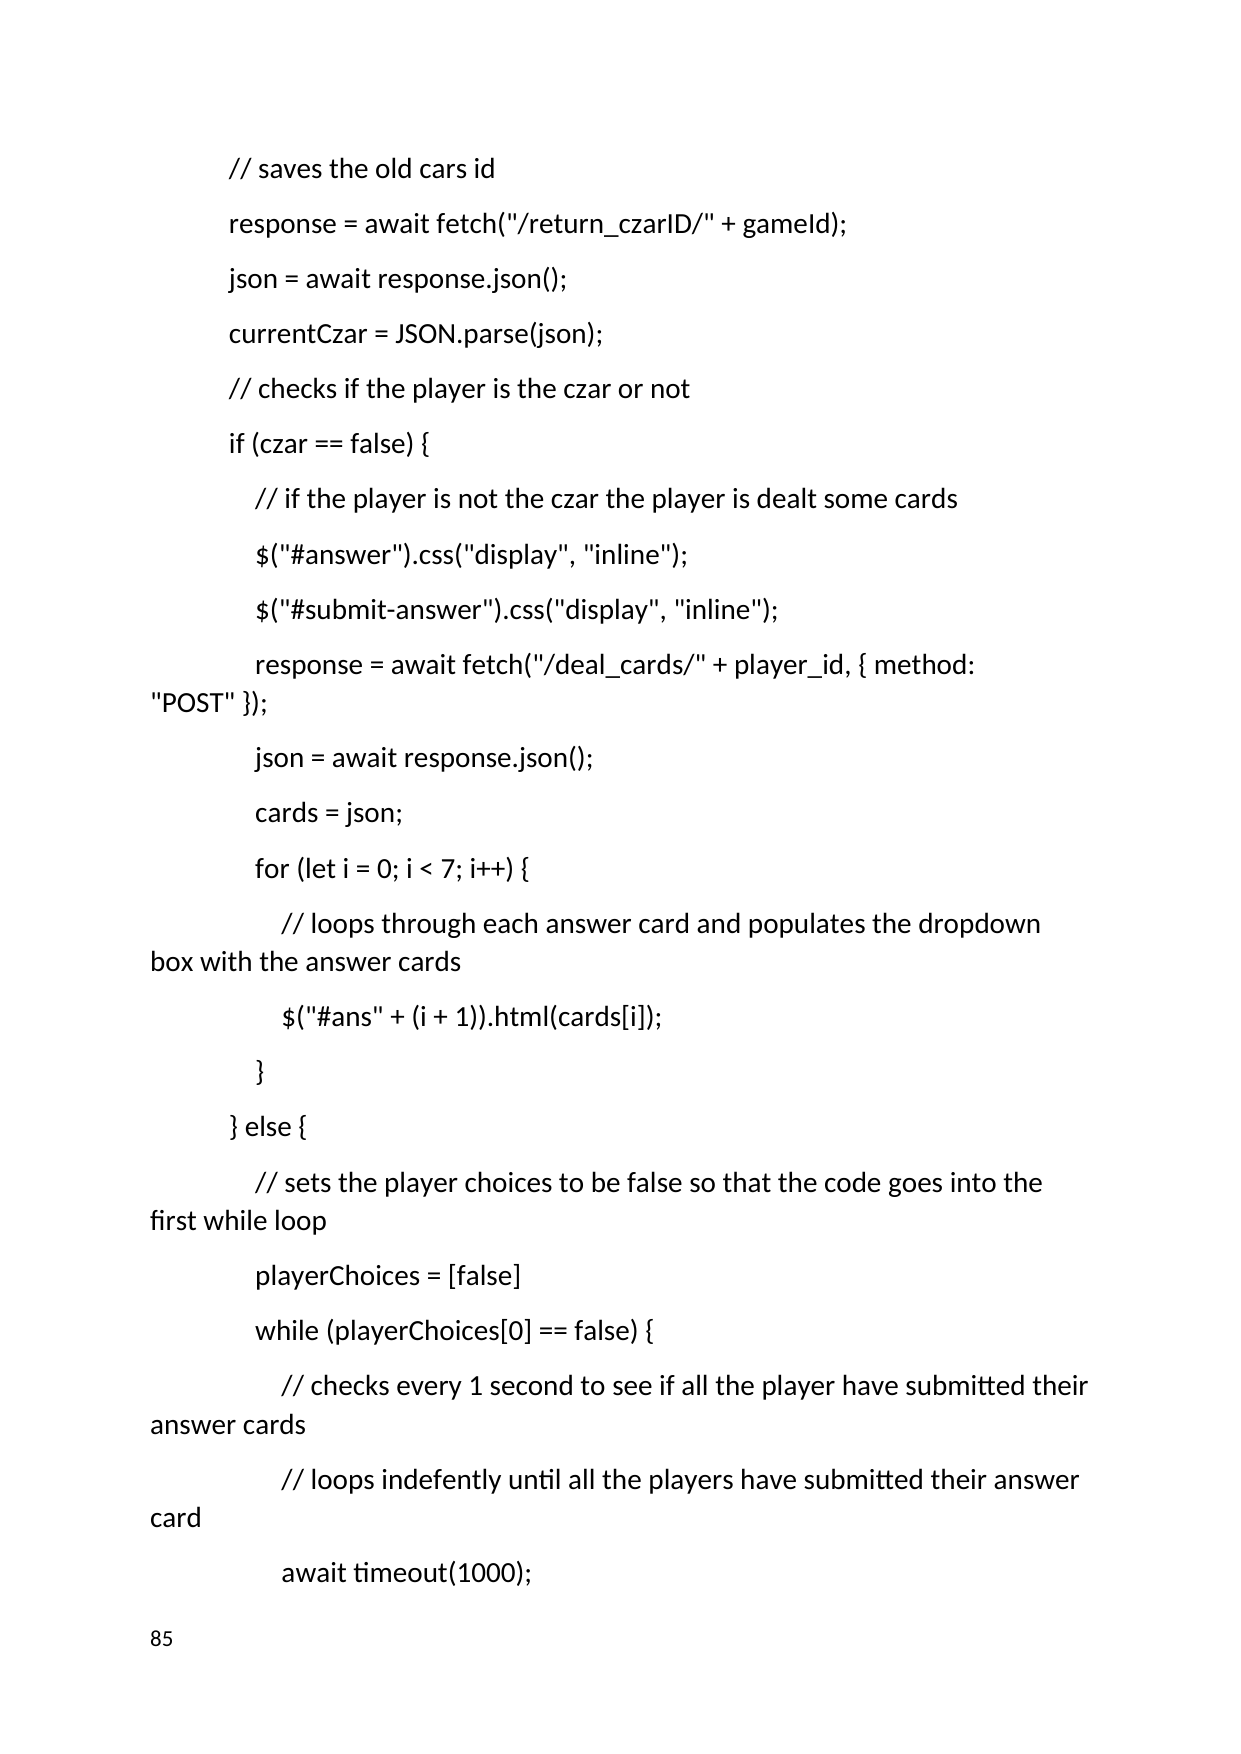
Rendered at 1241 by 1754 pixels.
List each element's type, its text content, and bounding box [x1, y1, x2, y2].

text $("#ans" + (i + 1)).html(cards[i]); [150, 998, 1090, 1034]
text for (let i = 0; i < 7; i++) { [150, 850, 1090, 885]
text while (playerChoices[0] == false) { [150, 1312, 1090, 1348]
text $("#submit-answer").css("display", "inline"); [150, 591, 1090, 626]
text response = await fetch("/return_czarID/" + gameId); [150, 205, 1090, 241]
text // loops indefently until all the players have submitted their answer card [150, 1461, 1090, 1535]
text response = await fetch("/deal_cards/" + player_id, { method: "POST" }); [150, 646, 1090, 720]
text // if the player is not the czar the player is dealt some cards [150, 481, 1090, 516]
text currentCzar = JSON.parse(json); [150, 315, 1090, 351]
text // saves the old cars id [150, 150, 1090, 186]
text // checks every 1 second to see if all the player have submitted their answer cards [150, 1367, 1090, 1441]
text cards = json; [150, 794, 1090, 830]
text json = await response.json(); [150, 739, 1090, 775]
text // sets the player choices to be false so that the code goes into the first while loop [150, 1164, 1090, 1238]
text if (czar == false) { [150, 426, 1090, 461]
text json = await response.json(); [150, 260, 1090, 296]
text await timeout(1000); [150, 1554, 1090, 1590]
text } else { [150, 1108, 1090, 1144]
text // loops through each answer card and populates the dropdown box with the answer cards [150, 905, 1090, 979]
text } [150, 1053, 1090, 1089]
text // checks if the player is the czar or not [150, 370, 1090, 406]
text playerChoices = [false] [150, 1257, 1090, 1293]
text $("#answer").css("display", "inline"); [150, 536, 1090, 571]
